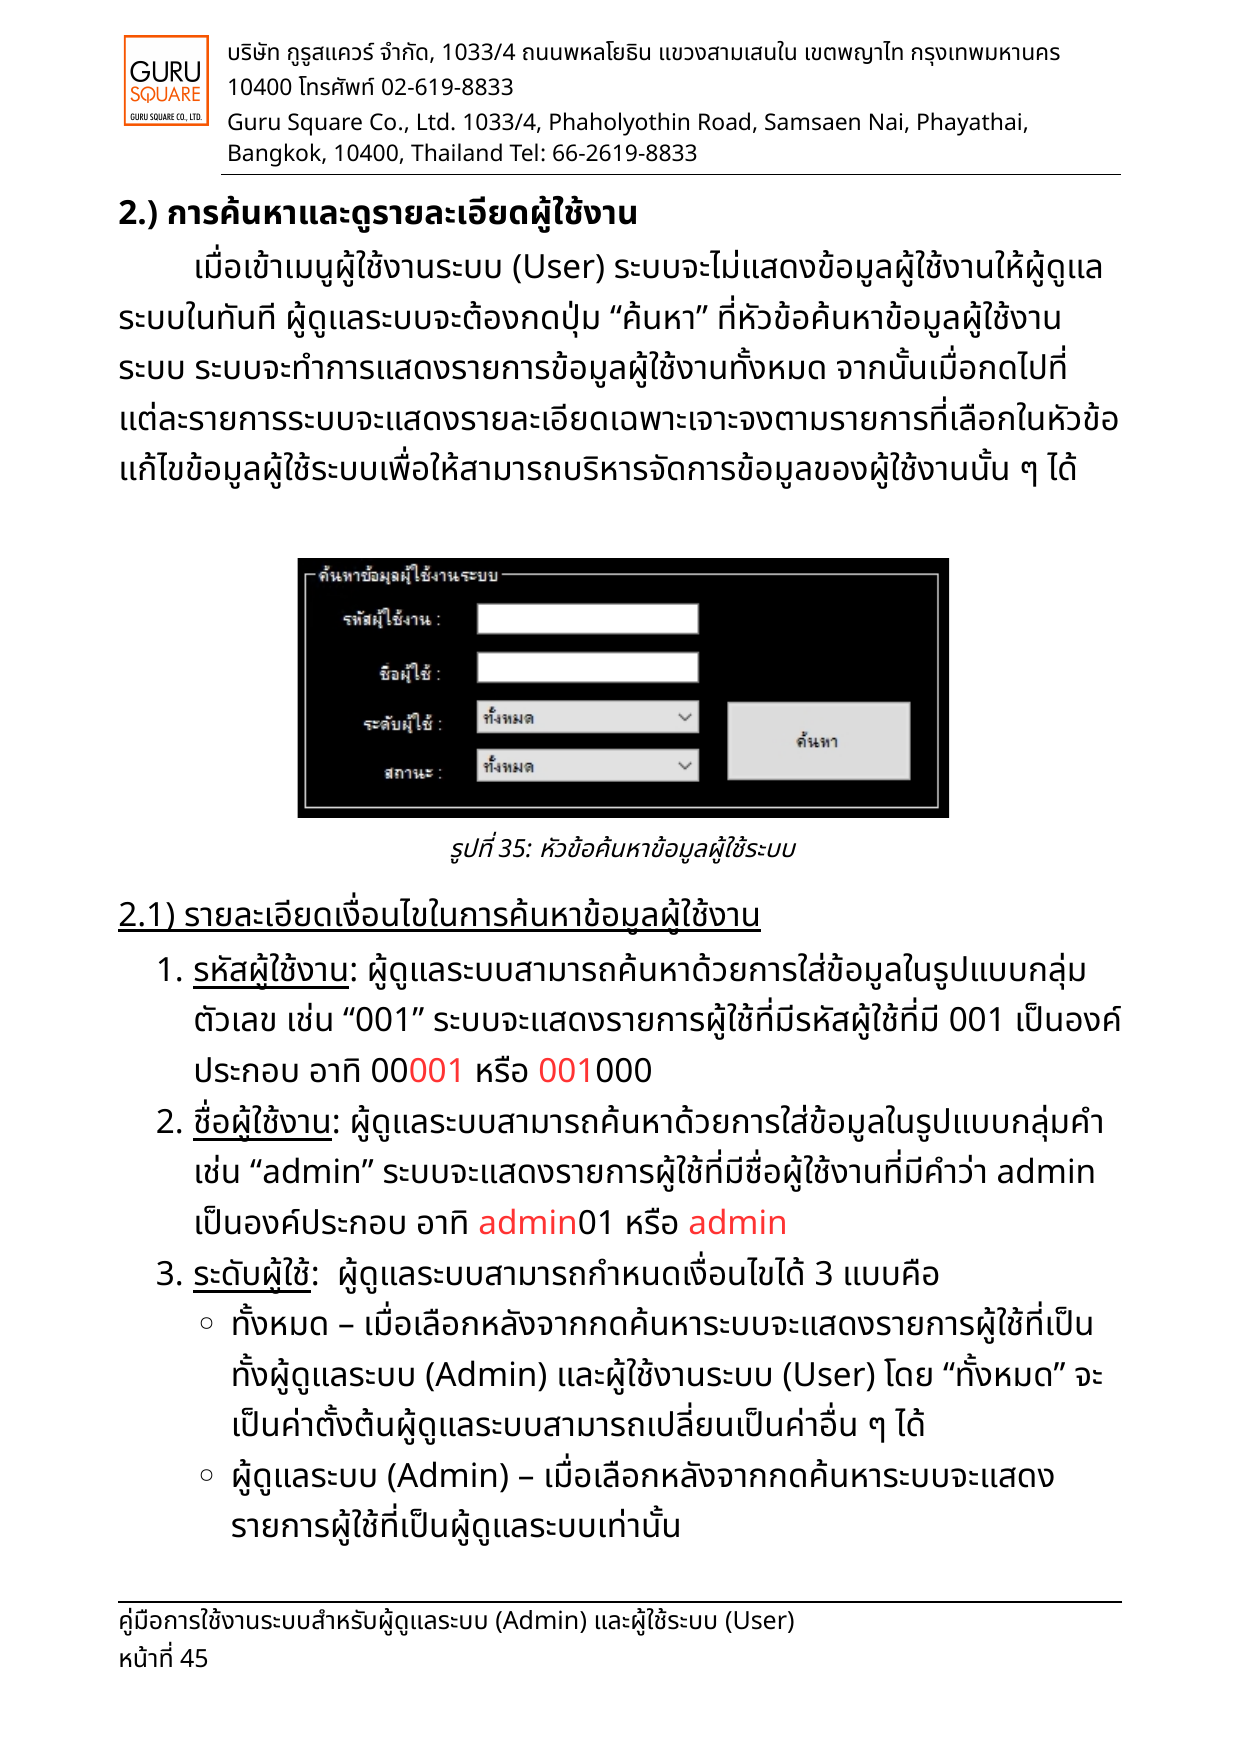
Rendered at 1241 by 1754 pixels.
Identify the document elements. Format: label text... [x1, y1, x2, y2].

list ทั้งหมด – เมื่อเลือกหลังจากกดค้นหาระบบจะแสดงรายการผู้ใช้ที่เป็นทั้งผู้ดูแลระบบ (Admin) และผู้ใช้งานระบบ (User) โดย “ทั้งหมด” จะเป็นค่าตั้งต้นผู้ดูแลระบบสามารถเปลี่ยนเป็นค่าอื่น ๆ ได้ [193, 1300, 1122, 1451]
text เมื่อเข้าเมนูผู้ใช้งานระบบ (User) ระบบจะไม่แสดงข้อมูลผู้ใช้งานให้ผู้ดูแลระบบในทันที ผู้ดูแลระบบจะต้องกดปุ่ม “ค้นหา” ที่หัวข้อค้นหาข้อมูลผู้ใช้งานระบบ ระบบจะทำการแสดงรายการข้อมูลผู้ใช้งานทั้งหมด จากนั้นเมื่อกดไปที่แต่ละรายการระบบจะแสดงรายละเอียดเฉพาะเจาะจงตามรายการที่เลือกในหัวข้อแก้ไขข้อมูลผู้ใช้ระบบเพื่อให้สามารถบริหารจัดการข้อมูลของผู้ใช้งานนั้น ๆ ได้ [118, 243, 1122, 495]
list ระดับผู้ใช้: ผู้ดูแลระบบสามารถกำหนดเงื่อนไขได้ 3 แบบคือ [156, 1249, 1122, 1300]
list รหัสผู้ใช้งาน: ผู้ดูแลระบบสามารถค้นหาด้วยการใส่ข้อมูลในรูปแบบกลุ่มตัวเลข เช่น “001” ระบบจะแสดงรายการผู้ใช้ที่มีรหัสผู้ใช้ที่มี 001 เป็นองค์ประกอบ อาทิ 00001 หรือ 001000 [156, 946, 1122, 1097]
picture [297, 558, 950, 818]
subtitle 2.) การค้นหาและดูรายละเอียดผู้ใช้งาน [118, 188, 1122, 239]
picture [123, 35, 209, 126]
list ชื่อผู้ใช้งาน: ผู้ดูแลระบบสามารถค้นหาด้วยการใส่ข้อมูลในรูปแบบกลุ่มคำ เช่น “admin” ระบบจะแสดงรายการผู้ใช้ที่มีชื่อผู้ใช้งานที่มีคำว่า admin เป็นองค์ประกอบ อาทิ admin01 หรือ admin [156, 1097, 1122, 1249]
list ผู้ดูแลระบบ (Admin) – เมื่อเลือกหลังจากกดค้นหาระบบจะแสดงรายการผู้ใช้ที่เป็นผู้ดูแลระบบเท่านั้น [193, 1451, 1122, 1552]
